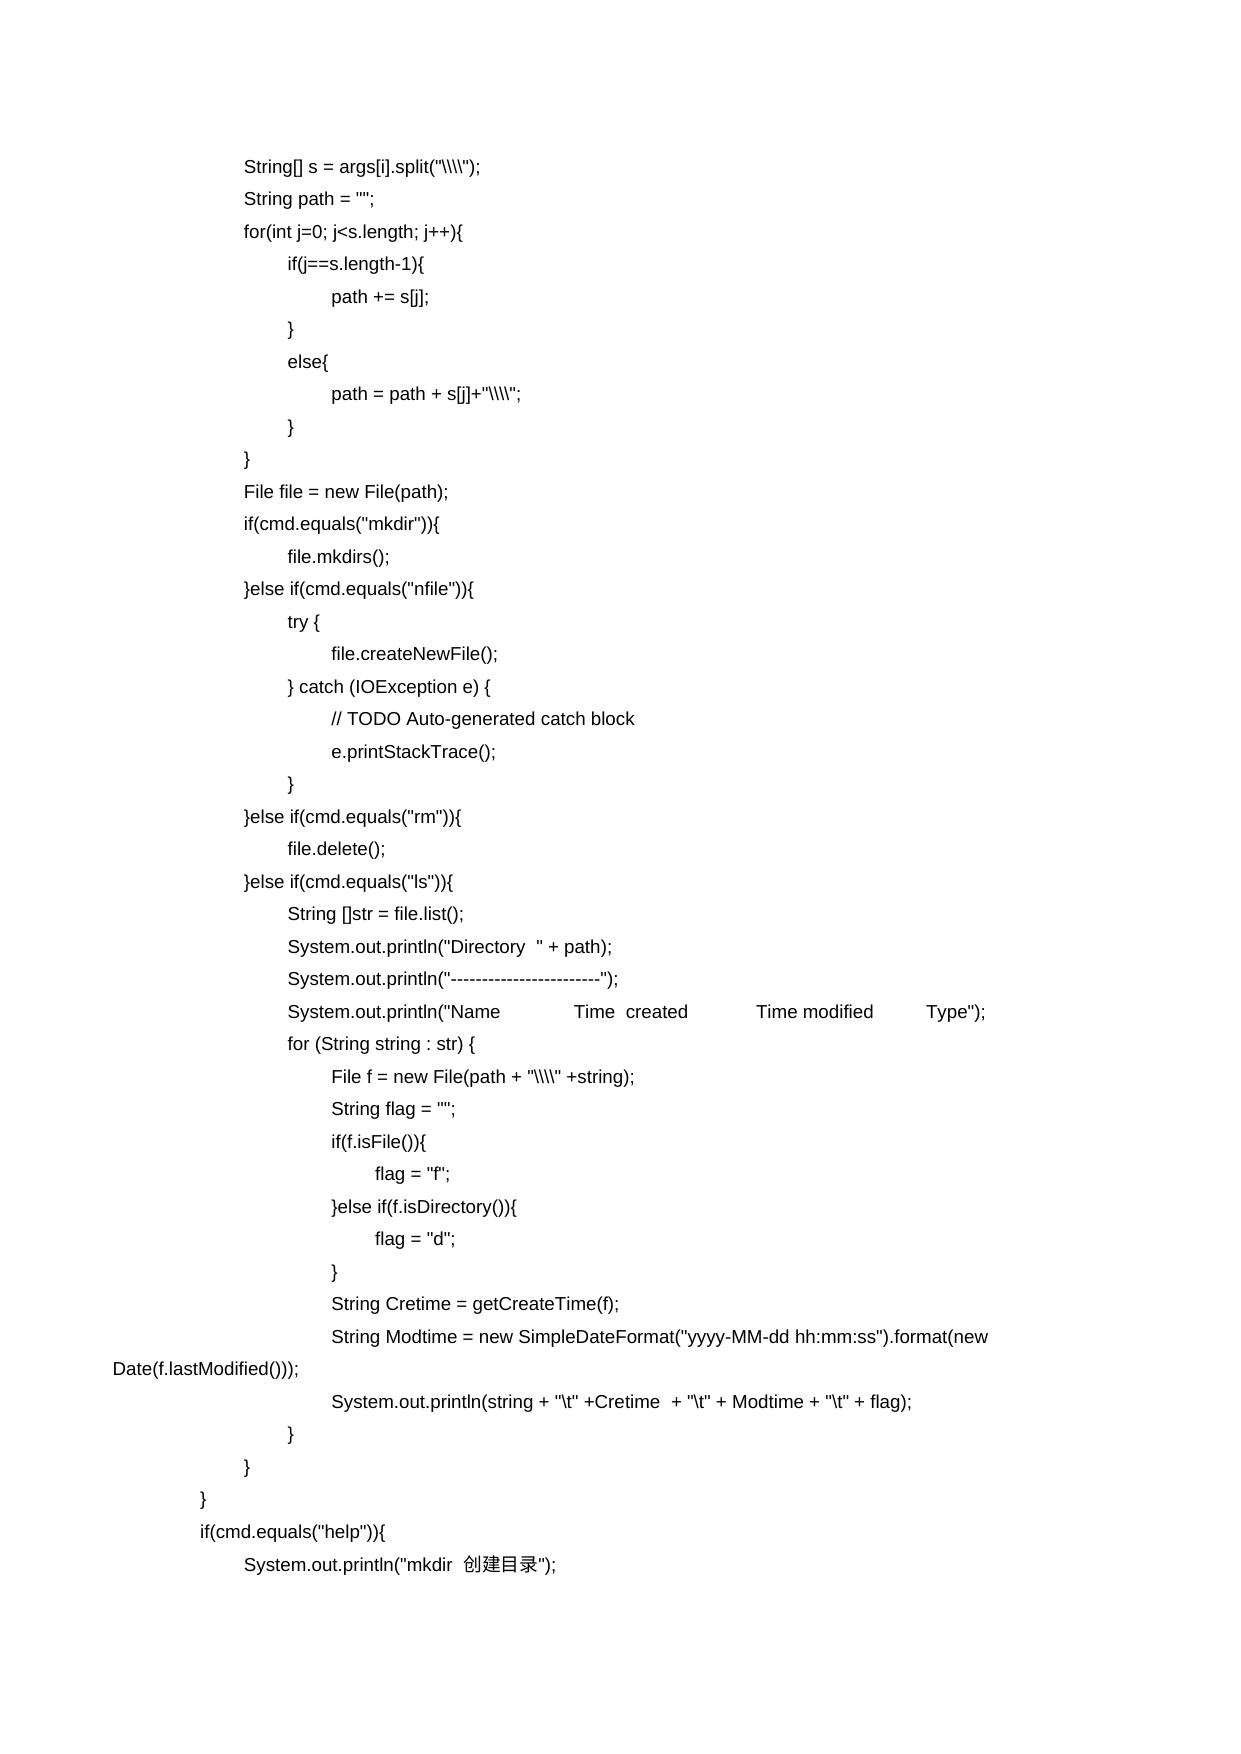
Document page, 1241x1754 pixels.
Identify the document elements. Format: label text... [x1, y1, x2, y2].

text String[] s = args[i].split("\\\\"); [112, 150, 1128, 182]
text flag = "f"; [112, 1157, 1128, 1190]
text } [112, 1417, 1128, 1450]
text if(cmd.equals("help")){ [112, 1515, 1128, 1547]
text // TODO Auto-generated catch block [112, 702, 1128, 735]
text } catch (IOException e) { [112, 670, 1128, 702]
text } [112, 442, 1128, 475]
text System.out.println("mkdir 创建目录"); [112, 1547, 1128, 1580]
text for(int j=0; j<s.length; j++){ [112, 215, 1128, 247]
text } [112, 1255, 1128, 1287]
text if(cmd.equals("mkdir")){ [112, 507, 1128, 540]
text file.mkdirs(); [112, 540, 1128, 572]
text System.out.println("Name Time created Time modified Type"); [112, 995, 1128, 1027]
text } [112, 1450, 1128, 1482]
text if(j==s.length-1){ [112, 247, 1128, 280]
text }else if(cmd.equals("nfile")){ [112, 572, 1128, 605]
text System.out.println("------------------------"); [112, 962, 1128, 995]
text if(f.isFile()){ [112, 1125, 1128, 1157]
text path += s[j]; [112, 280, 1128, 312]
text }else if(cmd.equals("ls")){ [112, 865, 1128, 897]
text String path = ""; [112, 182, 1128, 215]
text System.out.println("Directory " + path); [112, 930, 1128, 962]
text try { [112, 605, 1128, 637]
text String Cretime = getCreateTime(f); [112, 1287, 1128, 1320]
text } [112, 1482, 1128, 1515]
text String Modtime = new SimpleDateFormat("yyyy-MM-dd hh:mm:ss").format(new Date(f.lastModified())); [112, 1320, 1128, 1385]
text File f = new File(path + "\\\\" +string); [112, 1060, 1128, 1092]
text e.printStackTrace(); [112, 735, 1128, 767]
text else{ [112, 345, 1128, 377]
text flag = "d"; [112, 1222, 1128, 1255]
text file.delete(); [112, 832, 1128, 865]
text for (String string : str) { [112, 1027, 1128, 1060]
text file.createNewFile(); [112, 637, 1128, 670]
text } [112, 410, 1128, 442]
text }else if(cmd.equals("rm")){ [112, 800, 1128, 832]
text }else if(f.isDirectory()){ [112, 1190, 1128, 1222]
text String flag = ""; [112, 1092, 1128, 1125]
text System.out.println(string + "\t" +Cretime + "\t" + Modtime + "\t" + flag); [112, 1385, 1128, 1417]
text path = path + s[j]+"\\\\"; [112, 377, 1128, 410]
text String []str = file.list(); [112, 897, 1128, 930]
text } [112, 312, 1128, 345]
text File file = new File(path); [112, 475, 1128, 507]
text } [112, 767, 1128, 800]
